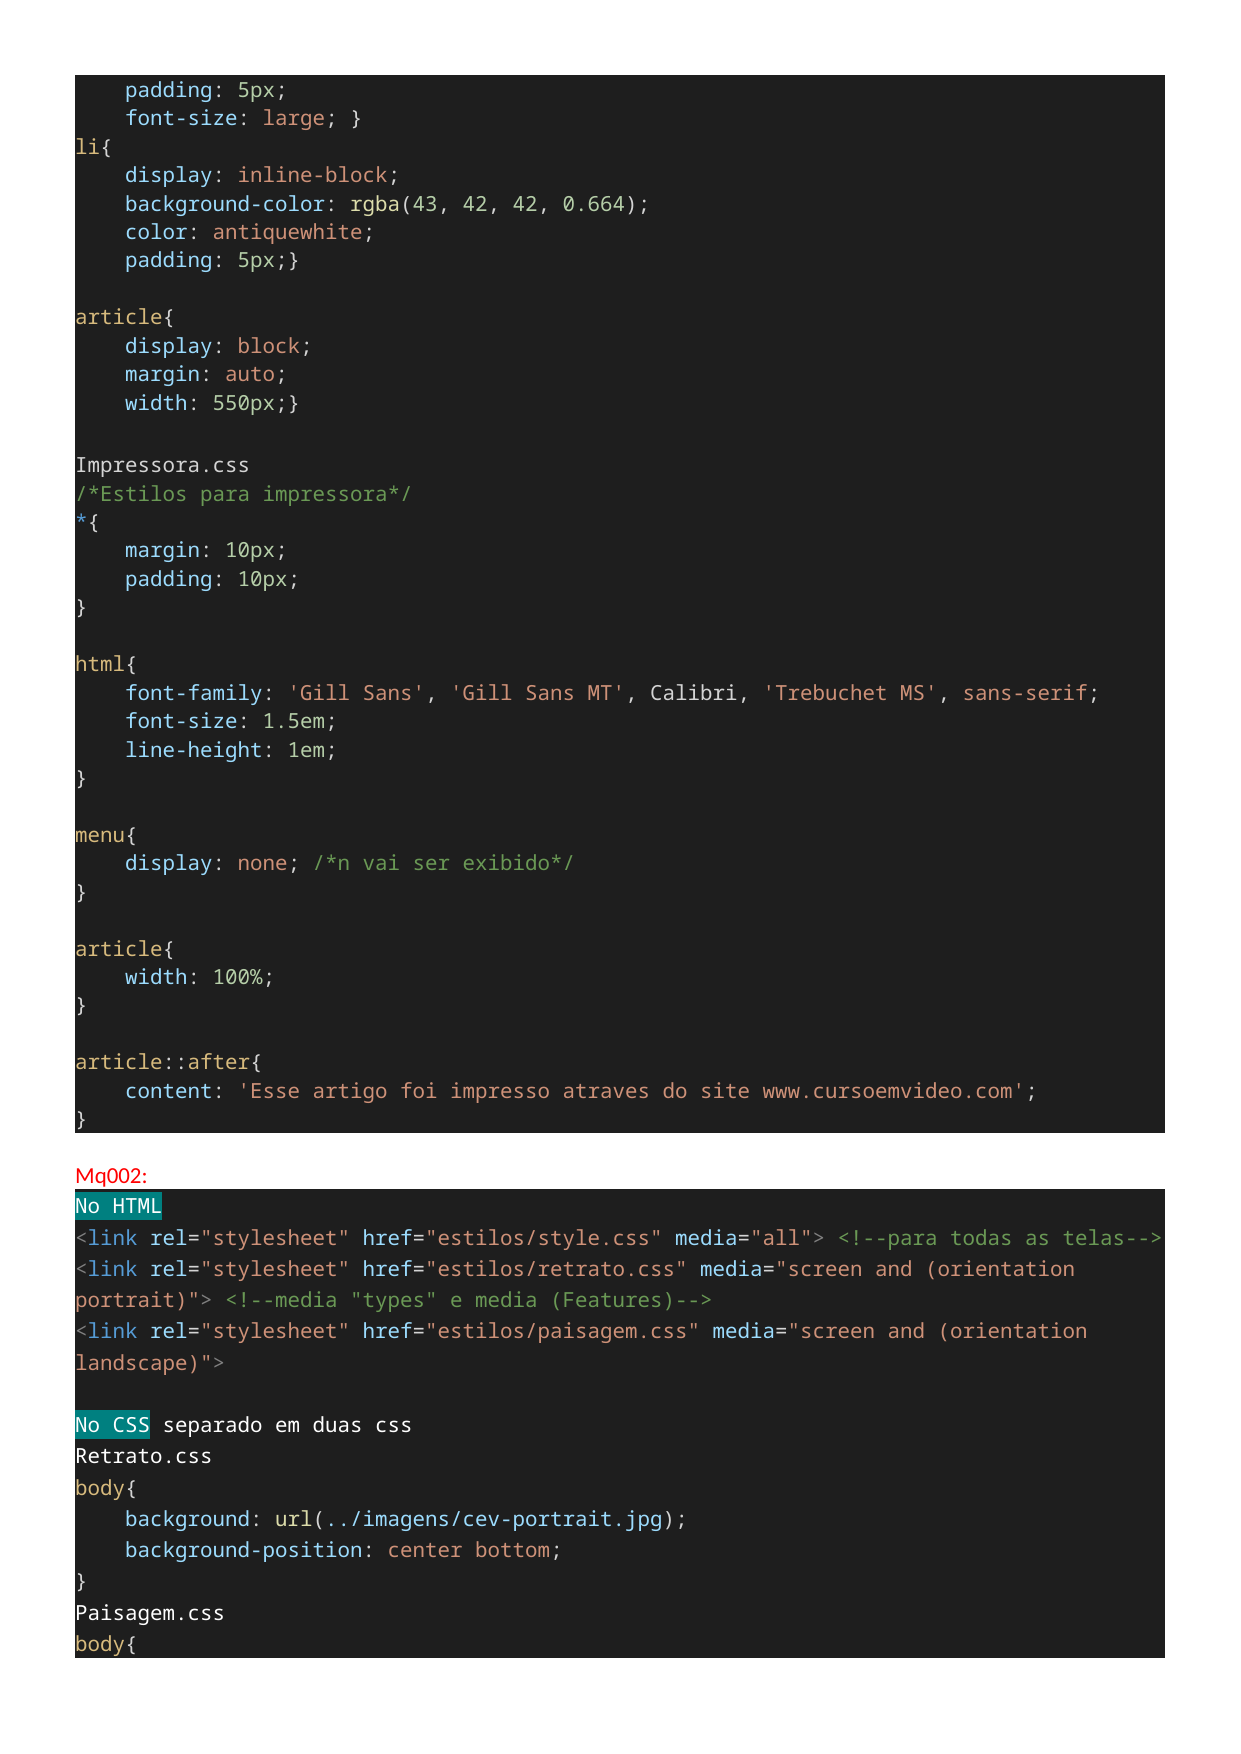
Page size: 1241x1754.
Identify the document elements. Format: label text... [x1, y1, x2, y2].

text } [75, 592, 1165, 621]
text <link rel="stylesheet" href="estilos/style.css" media="all"> <!--para todas as telas--> [75, 1220, 1165, 1251]
text font-size: 1.5em; [75, 706, 1165, 735]
text } [75, 1104, 1165, 1133]
text display: inline-block; [75, 160, 1165, 189]
text font-size: large; } [75, 103, 1165, 132]
text No HTML [75, 1189, 1165, 1220]
text body{ [75, 1626, 1165, 1658]
text html{ [75, 649, 1165, 678]
text article{ [75, 302, 1165, 331]
text Mq002: [75, 1161, 1165, 1189]
text padding: 5px;} [75, 246, 1165, 274]
text article{ [75, 934, 1165, 962]
text <link rel="stylesheet" href="estilos/retrato.css" media="screen and (orientation portrait)"> <!--media "types" e media (Features)--> [75, 1251, 1165, 1314]
text /*Estilos para impressora*/ [75, 479, 1165, 507]
text } [75, 877, 1165, 905]
text } [75, 763, 1165, 792]
text content: 'Esse artigo foi impresso atraves do site www.cursoemvideo.com'; [75, 1076, 1165, 1104]
text <link rel="stylesheet" href="estilos/paisagem.css" media="screen and (orientation landscape)"> [75, 1314, 1165, 1376]
text Retrato.css [75, 1439, 1165, 1470]
text } [75, 1564, 1165, 1595]
text background: url(../imagens/cev-portrait.jpg); [75, 1501, 1165, 1533]
text padding: 10px; [75, 564, 1165, 592]
text margin: auto; [75, 359, 1165, 388]
text menu{ [75, 820, 1165, 848]
text No CSS separado em duas css [75, 1408, 1165, 1439]
text article::after{ [75, 1047, 1165, 1076]
text background-color: rgba(43, 42, 42, 0.664); [75, 189, 1165, 217]
text line-height: 1em; [75, 735, 1165, 763]
text Impressora.css [75, 447, 1165, 479]
text padding: 5px; [75, 75, 1165, 103]
text li{ [75, 132, 1165, 160]
text } [75, 991, 1165, 1019]
text background-position: center bottom; [75, 1533, 1165, 1564]
text width: 550px;} [75, 388, 1165, 416]
text display: block; [75, 331, 1165, 359]
text display: none; /*n vai ser exibido*/ [75, 848, 1165, 877]
text Paisagem.css [75, 1595, 1165, 1626]
text color: antiquewhite; [75, 217, 1165, 246]
text body{ [75, 1470, 1165, 1501]
text margin: 10px; [75, 536, 1165, 564]
text *{ [75, 507, 1165, 536]
text font-family: 'Gill Sans', 'Gill Sans MT', Calibri, 'Trebuchet MS', sans-serif; [75, 678, 1165, 706]
text width: 100%; [75, 962, 1165, 991]
